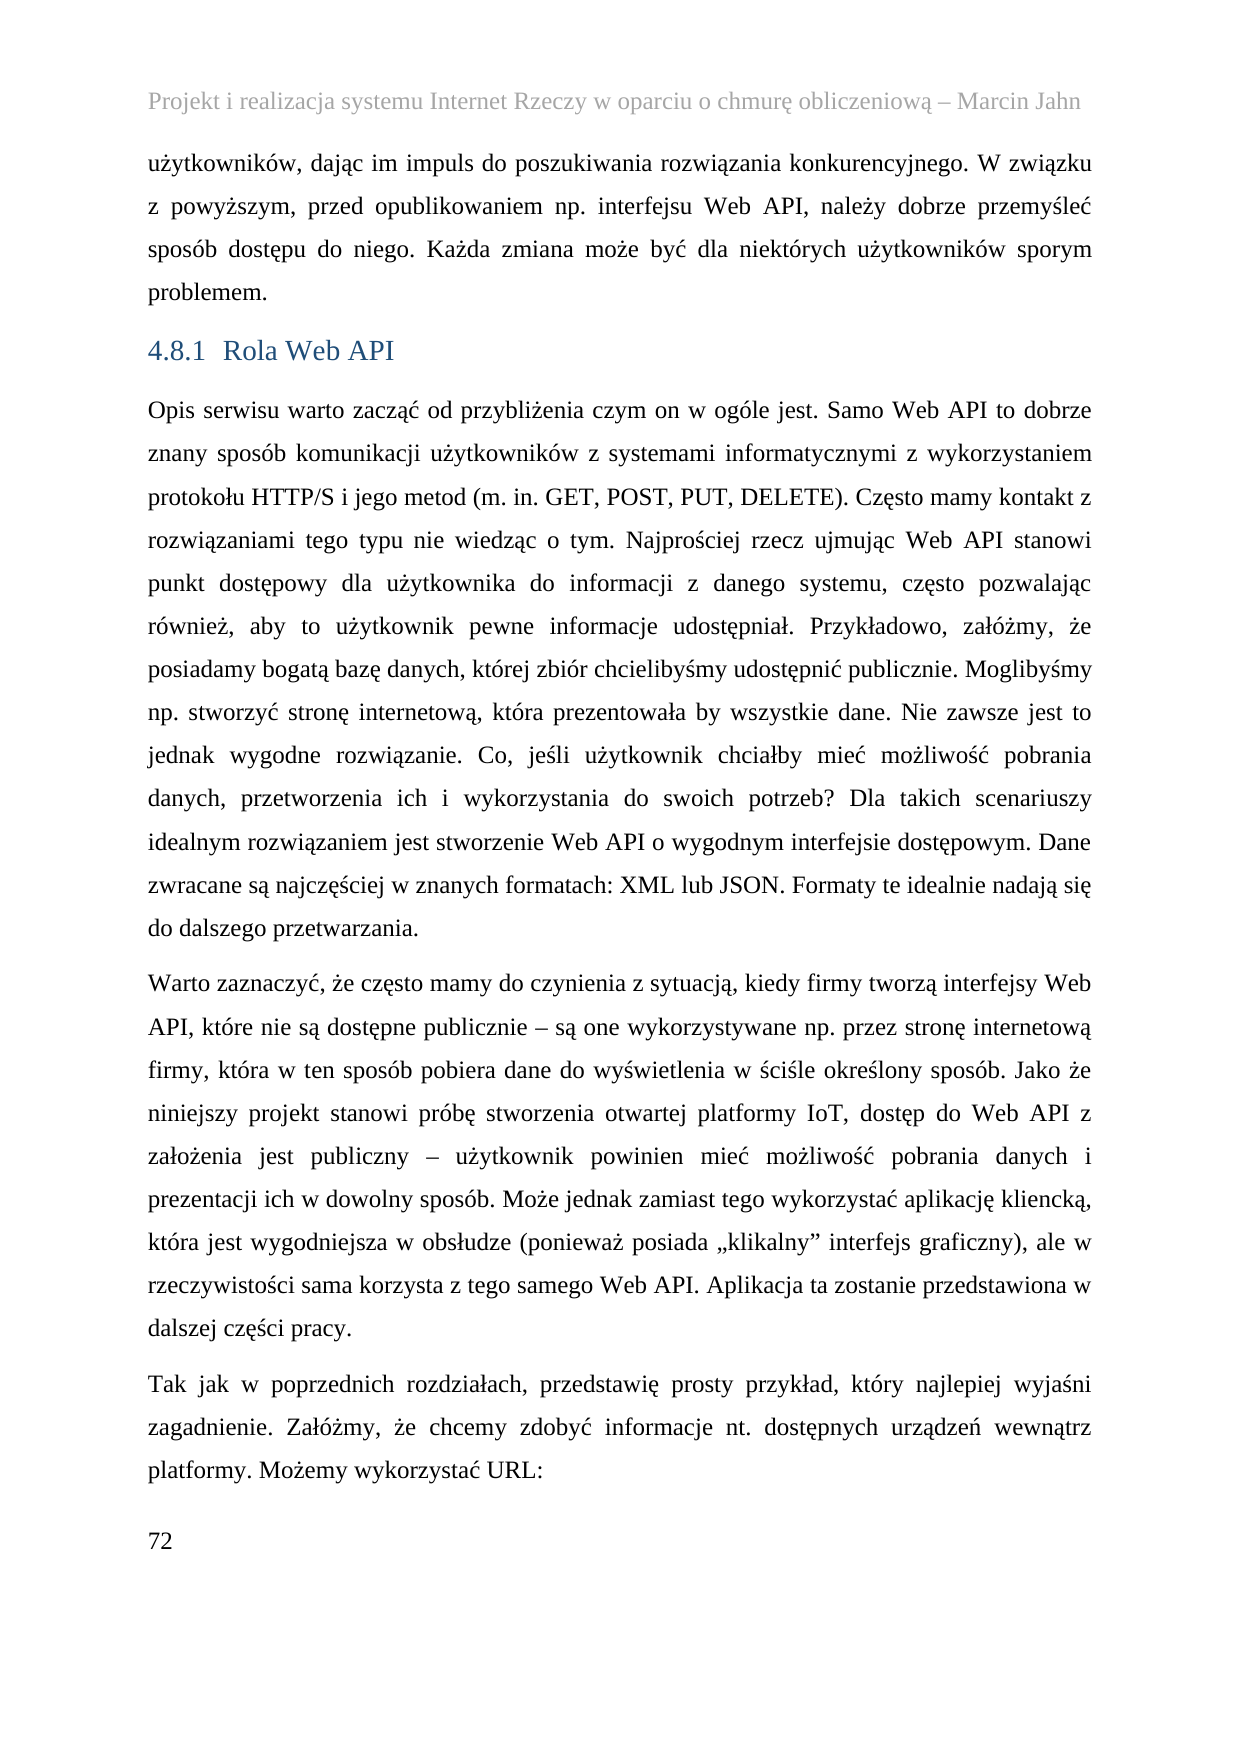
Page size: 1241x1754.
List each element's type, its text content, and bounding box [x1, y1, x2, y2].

text Opis serwisu warto zacząć od przybliżenia czym on w ogóle jest. Samo Web API to dobrze znany sposób komunikacji użytkowników z systemami informatycznymi z wykorzystaniem protokołu HTTP/S i jego metod (m. in. GET, POST, PUT, DELETE). Często mamy kontakt z rozwiązaniami tego typu nie wiedząc o tym. Najprościej rzecz ujmując Web API stanowi punkt dostępowy dla użytkownika do informacji z danego systemu, często pozwalając również, aby to użytkownik pewne informacje udostępniał. Przykładowo, załóżmy, że posiadamy bogatą bazę danych, której zbiór chcielibyśmy udostępnić publicznie. Moglibyśmy np. stworzyć stronę internetową, która prezentowała by wszystkie dane. Nie zawsze jest to jednak wygodne rozwiązanie. Co, jeśli użytkownik chciałby mieć możliwość pobrania danych, przetworzenia ich i wykorzystania do swoich potrzeb? Dla takich scenariuszy idealnym rozwiązaniem jest stworzenie Web API o wygodnym interfejsie dostępowym. Dane zwracane są najczęściej w znanych formatach: XML lub JSON. Formaty te idealnie nadają się do dalszego przetwarzania. [148, 395, 1093, 942]
text Tak jak w poprzednich rozdziałach, przedstawię prosty przykład, który najlepiej wyjaśni zagadnienie. Załóżmy, że chcemy zdobyć informacje nt. dostępnych urządzeń wewnątrz platformy. Możemy wykorzystać URL: [148, 1369, 1093, 1484]
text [148, 148, 1093, 306]
subtitle Rola Web API [148, 333, 1093, 366]
text Warto zaznaczyć, że często mamy do czynienia z sytuacją, kiedy firmy tworzą interfejsy Web API, które nie są dostępne publicznie – są one wykorzystywane np. przez stronę internetową firmy, która w ten sposób pobiera dane do wyświetlenia w ściśle określony sposób. Jako że niniejszy projekt stanowi próbę stworzenia otwartej platformy IoT, dostęp do Web API z założenia jest publiczny – użytkownik powinien mieć możliwość pobrania danych i prezentacji ich w dowolny sposób. Może jednak zamiast tego wykorzystać aplikację kliencką, która jest wygodniejsza w obsłudze (ponieważ posiada „klikalny” interfejs graficzny), ale w rzeczywistości sama korzysta z tego samego Web API. Aplikacja ta zostanie przedstawiona w dalszej części pracy. [148, 968, 1093, 1342]
